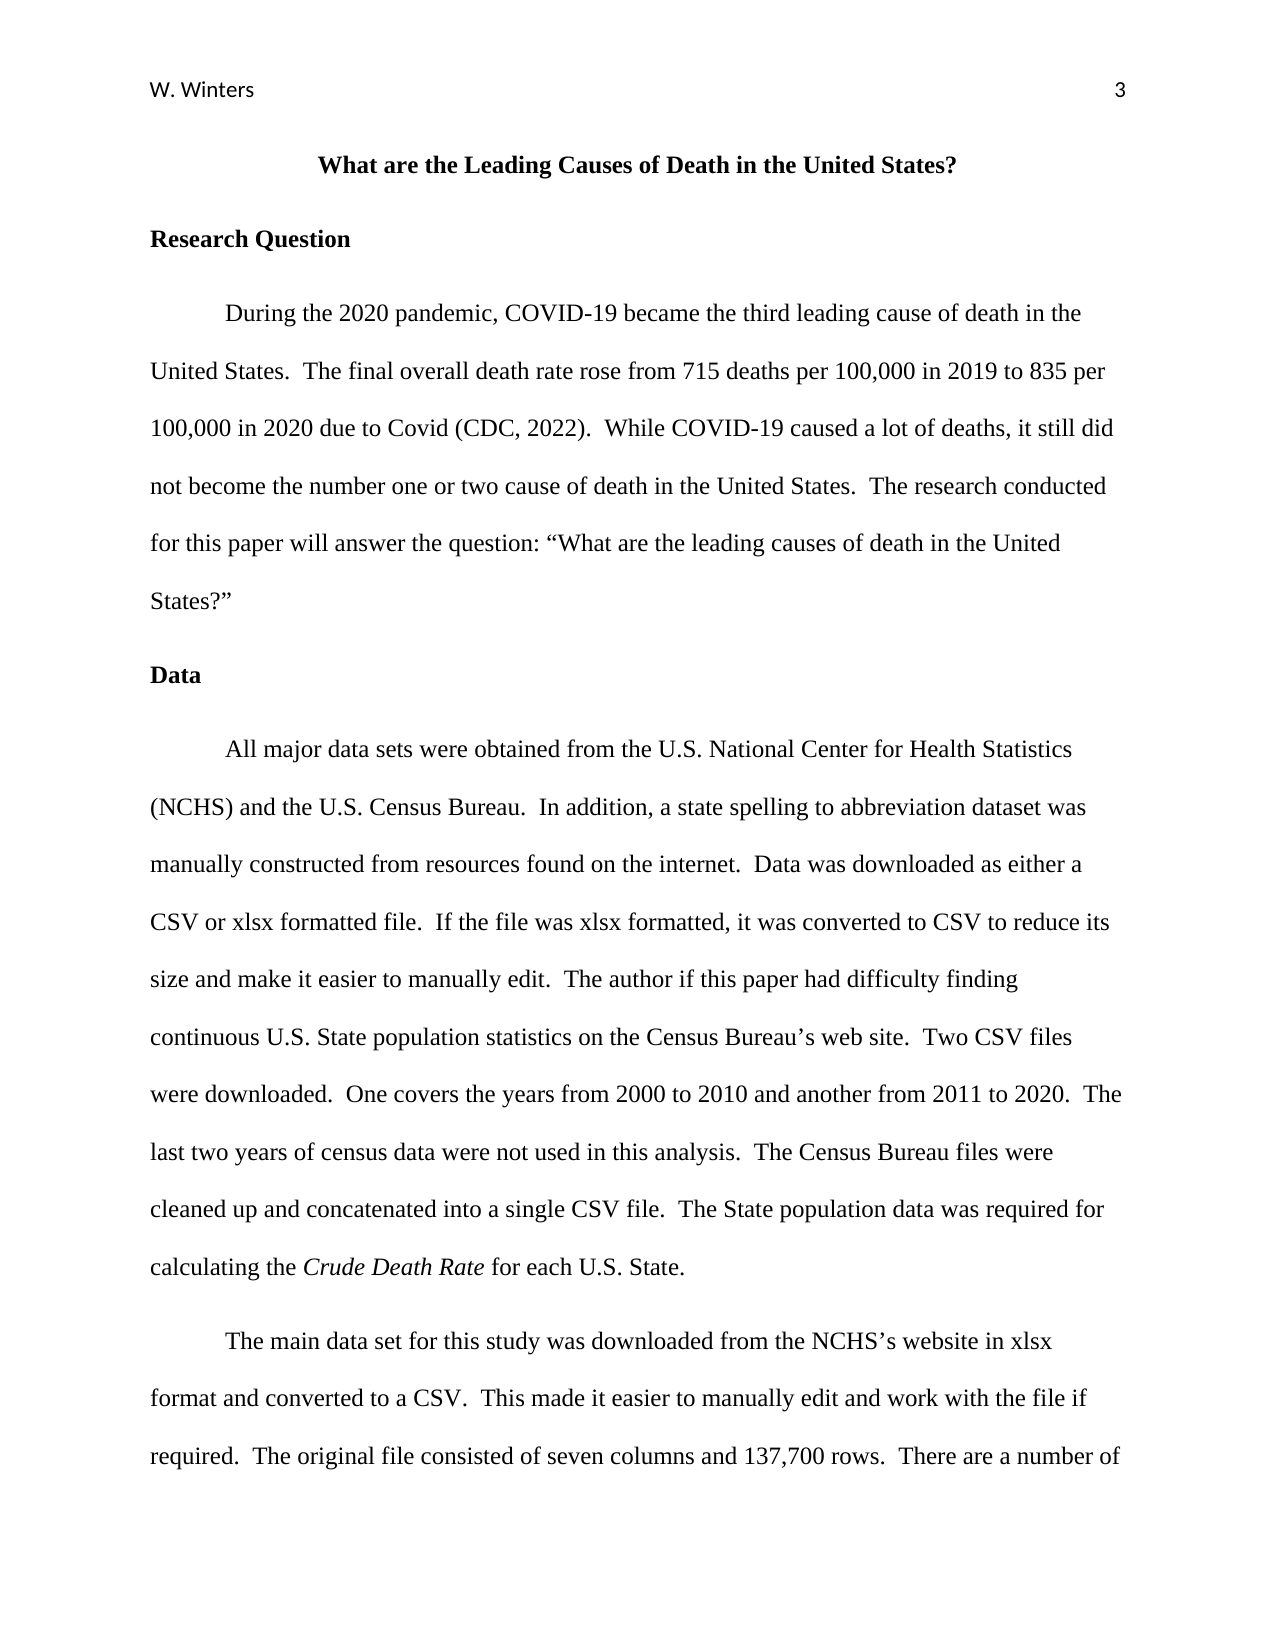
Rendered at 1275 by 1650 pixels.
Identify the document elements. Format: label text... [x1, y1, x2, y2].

text Data [150, 660, 1125, 689]
text During the 2020 pandemic, COVID-19 became the third leading cause of death in the United States. The final overall death rate rose from 715 deaths per 100,000 in 2019 to 835 per 100,000 in 2020 due to Covid (CDC, 2022). While COVID-19 caused a lot of deaths, it still did not become the number one or two cause of death in the United States. The research conducted for this paper will answer the question: “What are the leading causes of death in the United States?” [150, 298, 1125, 614]
text All major data sets were obtained from the U.S. National Center for Health Statistics (NCHS) and the U.S. Census Bureau. In addition, a state spelling to abbreviation dataset was manually constructed from resources found on the internet. Data was downloaded as either a CSV or xlsx formatted file. If the file was xlsx formatted, it was converted to CSV to reduce its size and make it easier to manually edit. The author if this paper had difficulty finding continuous U.S. State population statistics on the Census Bureau’s web site. Two CSV files were downloaded. One covers the years from 2000 to 2010 and another from 2011 to 2020. The last two years of census data were not used in this analysis. The Census Bureau files were cleaned up and concatenated into a single CSV file. The State population data was required for calculating the Crude Death Rate for each U.S. State. [150, 734, 1125, 1280]
text What are the Leading Causes of Death in the United States? [150, 150, 1125, 179]
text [150, 1326, 1125, 1469]
text Research Question [150, 224, 1125, 253]
